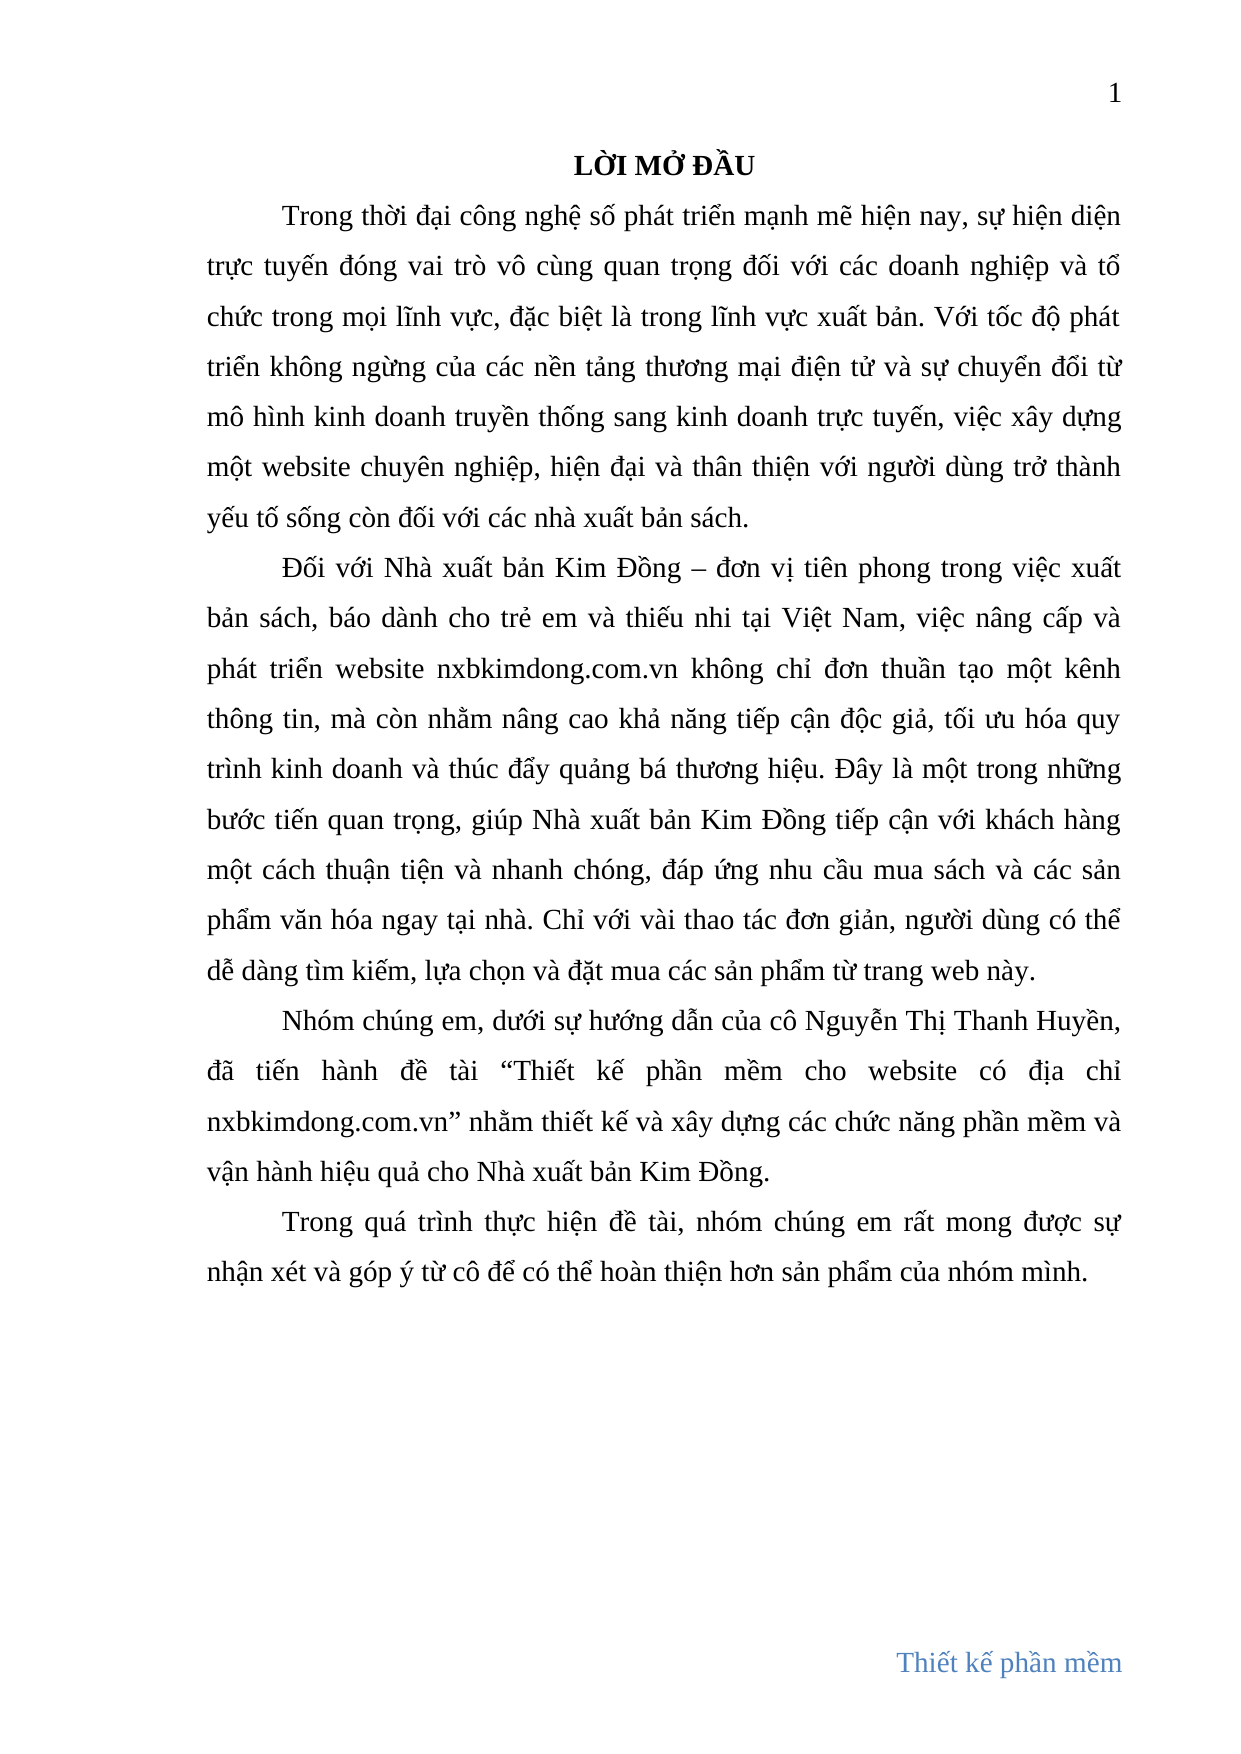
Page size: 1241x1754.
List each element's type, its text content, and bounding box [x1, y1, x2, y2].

text Nhóm chúng em, dưới sự hướng dẫn của cô Nguyễn Thị Thanh Huyền, đã tiến hành đề tài “Thiết kế phần mềm cho website có địa chỉ nxbkimdong.com.vn” nhằm thiết kế và xây dựng các chức năng phần mềm và vận hành hiệu quả cho Nhà xuất bản Kim Đồng. [207, 1003, 1122, 1187]
subtitle LỜI MỞ ĐẦU [207, 148, 1122, 181]
text Trong thời đại công nghệ số phát triển mạnh mẽ hiện nay, sự hiện diện trực tuyến đóng vai trò vô cùng quan trọng đối với các doanh nghiệp và tổ chức trong mọi lĩnh vực, đặc biệt là trong lĩnh vực xuất bản. Với tốc độ phát triển không ngừng của các nền tảng thương mại điện tử và sự chuyển đổi từ mô hình kinh doanh truyền thống sang kinh doanh trực tuyến, việc xây dựng một website chuyên nghiệp, hiện đại và thân thiện với người dùng trở thành yếu tố sống còn đối với các nhà xuất bản sách. [207, 198, 1122, 533]
text Đối với Nhà xuất bản Kim Đồng – đơn vị tiên phong trong việc xuất bản sách, báo dành cho trẻ em và thiếu nhi tại Việt Nam, việc nâng cấp và phát triển website nxbkimdong.com.vn không chỉ đơn thuần tạo một kênh thông tin, mà còn nhằm nâng cao khả năng tiếp cận độc giả, tối ưu hóa quy trình kinh doanh và thúc đẩy quảng bá thương hiệu. Đây là một trong những bước tiến quan trọng, giúp Nhà xuất bản Kim Đồng tiếp cận với khách hàng một cách thuận tiện và nhanh chóng, đáp ứng nhu cầu mua sách và các sản phẩm văn hóa ngay tại nhà. Chỉ với vài thao tác đơn giản, người dùng có thể dễ dàng tìm kiếm, lựa chọn và đặt mua các sản phẩm từ trang web này. [207, 550, 1122, 986]
text Trong quá trình thực hiện đề tài, nhóm chúng em rất mong được sự nhận xét và góp ý từ cô để có thể hoàn thiện hơn sản phẩm của nhóm mình. [207, 1204, 1122, 1288]
